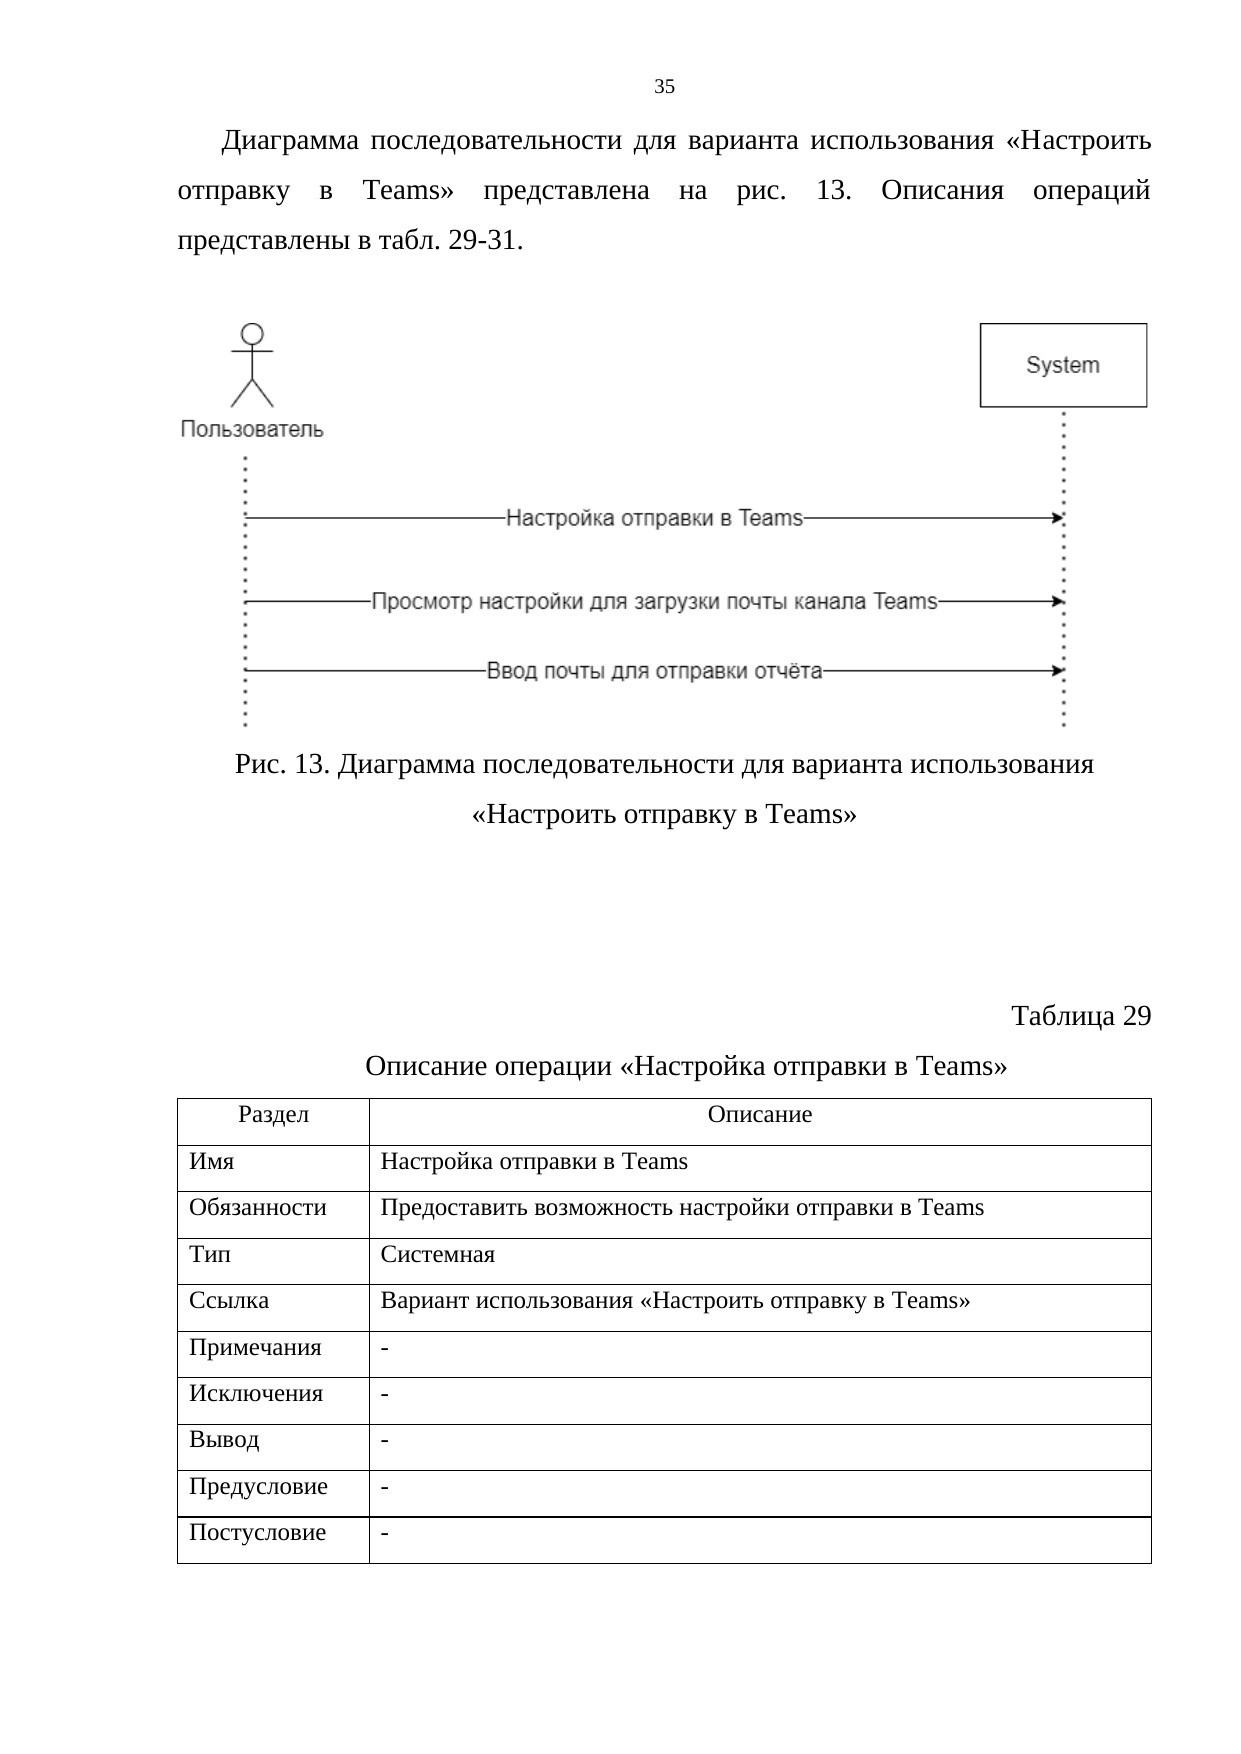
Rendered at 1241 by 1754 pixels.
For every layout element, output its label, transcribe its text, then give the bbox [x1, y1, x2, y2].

text Рис. 13. Диаграмма последовательности для варианта использования «Настроить отправку в Teams» [177, 746, 1152, 830]
table_cell Системная [370, 1239, 1151, 1284]
table_header Раздел [178, 1099, 369, 1145]
text Диаграмма последовательности для варианта использования «Настроить отправку в Teams» представлена на рис. 13. Описания операций представлены в табл. 29-31. [177, 122, 1152, 256]
table_cell Примечания [178, 1332, 369, 1377]
table_cell - [370, 1471, 1151, 1516]
text Таблица 29 [177, 998, 1152, 1031]
table_cell Вариант использования «Настроить отправку в Teams» [370, 1285, 1151, 1331]
table_cell Настройка отправки в Teams [370, 1146, 1151, 1191]
table_cell Предусловие [178, 1471, 369, 1516]
table_cell - [370, 1425, 1151, 1470]
table_cell Имя [178, 1146, 369, 1191]
table_header Описание [370, 1099, 1151, 1145]
table_cell Исключения [178, 1378, 369, 1423]
table_cell Ссылка [178, 1285, 369, 1331]
table_cell - [370, 1378, 1151, 1423]
table_cell Вывод [178, 1425, 369, 1470]
table_cell - [370, 1518, 1151, 1563]
text Описание операции «Настройка отправки в Teams» [177, 1048, 1152, 1081]
table_cell - [370, 1332, 1151, 1377]
picture [181, 323, 1148, 730]
table_cell Постусловие [178, 1518, 369, 1563]
table_cell Предоставить возможность настройки отправки в Teams [370, 1192, 1151, 1238]
table_cell Тип [178, 1239, 369, 1284]
table_cell Обязанности [178, 1192, 369, 1238]
